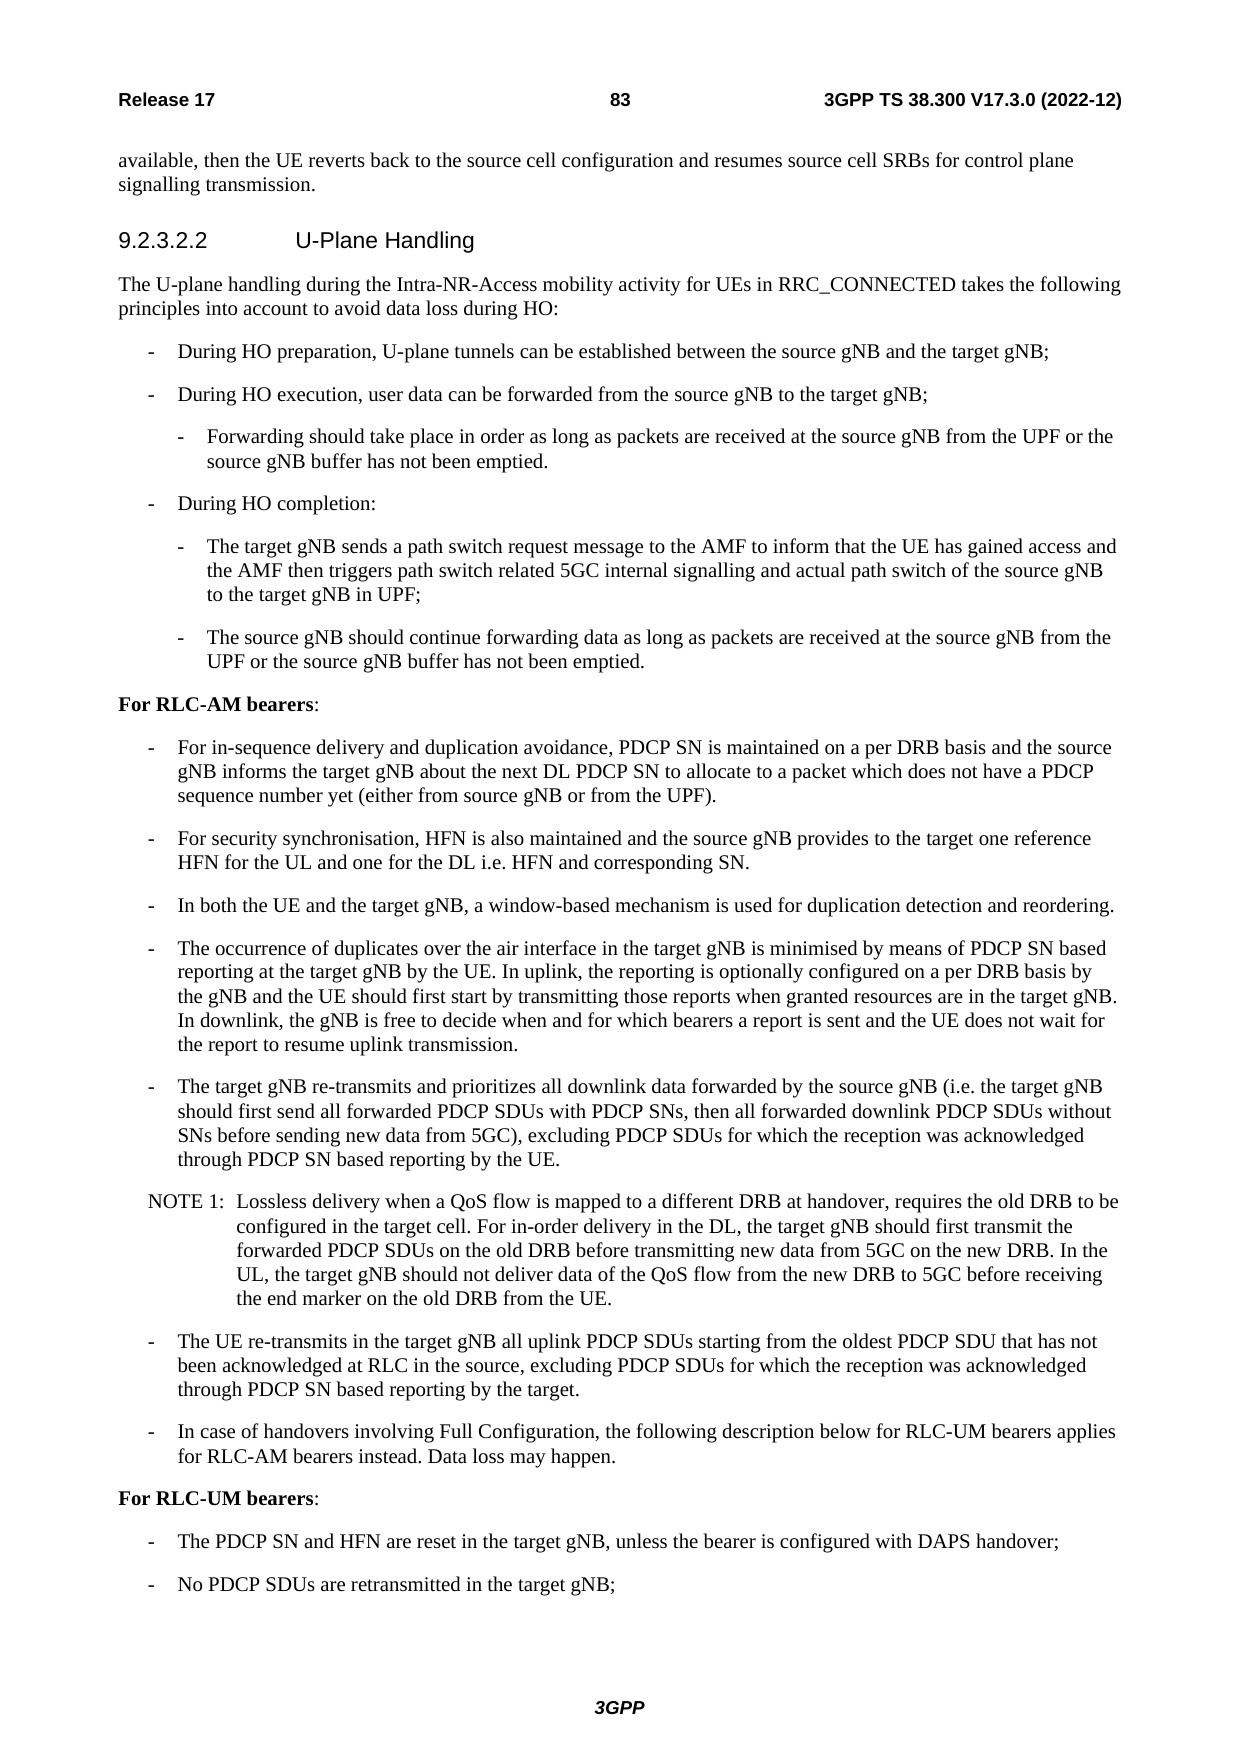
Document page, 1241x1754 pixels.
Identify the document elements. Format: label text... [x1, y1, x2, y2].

text - For security synchronisation, HFN is also maintained and the source gNB provides to the target one reference HFN for the UL and one for the DL i.e. HFN and corresponding SN. [148, 826, 1122, 874]
text For RLC-UM bearers: [118, 1486, 1122, 1510]
text - The UE re-transmits in the target gNB all uplink PDCP SDUs starting from the oldest PDCP SDU that has not been acknowledged at RLC in the source, excluding PDCP SDUs for which the reception was acknowledged through PDCP SN based reporting by the target. [148, 1328, 1122, 1401]
text For RLC-AM bearers: [118, 692, 1122, 716]
text - The target gNB re-transmits and prioritizes all downlink data forwarded by the source gNB (i.e. the target gNB should first send all forwarded PDCP SDUs with PDCP SNs, then all forwarded downlink PDCP SDUs without SNs before sending new data from 5GC), excluding PDCP SDUs for which the reception was acknowledged through PDCP SN based reporting by the UE. [148, 1074, 1122, 1171]
text - In both the UE and the target gNB, a window-based mechanism is used for duplication detection and reordering. [148, 893, 1122, 917]
text - Forwarding should take place in order as long as packets are received at the source gNB from the UPF or the source gNB buffer has not been emptied. [177, 424, 1122, 473]
subtitle 9.2.3.2.2 U-Plane Handling [118, 227, 1122, 253]
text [118, 147, 1122, 196]
text - The occurrence of duplicates over the air interface in the target gNB is minimised by means of PDCP SN based reporting at the target gNB by the UE. In uplink, the reporting is optionally configured on a per DRB basis by the gNB and the UE should first start by transmitting those reports when granted resources are in the target gNB. In downlink, the gNB is free to decide when and for which bearers a report is sent and the UE does not wait for the report to resume uplink transmission. [148, 935, 1122, 1056]
text - In case of handovers involving Full Configuration, the following description below for RLC-UM bearers applies for RLC-AM bearers instead. Data loss may happen. [148, 1419, 1122, 1468]
text - For in-sequence delivery and duplication avoidance, PDCP SN is maintained on a per DRB basis and the source gNB informs the target gNB about the next DL PDCP SN to allocate to a packet which does not have a PDCP sequence number yet (either from source gNB or from the UPF). [148, 735, 1122, 807]
text - The PDCP SN and HFN are reset in the target gNB, unless the bearer is configured with DAPS handover; [148, 1529, 1122, 1553]
text - No PDCP SDUs are retransmitted in the target gNB; [148, 1572, 1122, 1596]
text - The target gNB sends a path switch request message to the AMF to inform that the UE has gained access and the AMF then triggers path switch related 5GC internal signalling and actual path switch of the source gNB to the target gNB in UPF; [177, 534, 1122, 606]
text - During HO preparation, U-plane tunnels can be established between the source gNB and the target gNB; [148, 339, 1122, 363]
text - During HO completion: [148, 491, 1122, 515]
text - During HO execution, user data can be forwarded from the source gNB to the target gNB; [148, 382, 1122, 406]
text NOTE 1: Lossless delivery when a QoS flow is mapped to a different DRB at handover, requires the old DRB to be configured in the target cell. For in-order delivery in the DL, the target gNB should first transmit the forwarded PDCP SDUs on the old DRB before transmitting new data from 5GC on the new DRB. In the UL, the target gNB should not deliver data of the QoS flow from the new DRB to 5GC before receiving the end marker on the old DRB from the UE. [148, 1189, 1122, 1310]
text - The source gNB should continue forwarding data as long as packets are received at the source gNB from the UPF or the source gNB buffer has not been emptied. [177, 625, 1122, 673]
text The U-plane handling during the Intra-NR-Access mobility activity for UEs in RRC_CONNECTED takes the following principles into account to avoid data loss during HO: [118, 272, 1122, 320]
